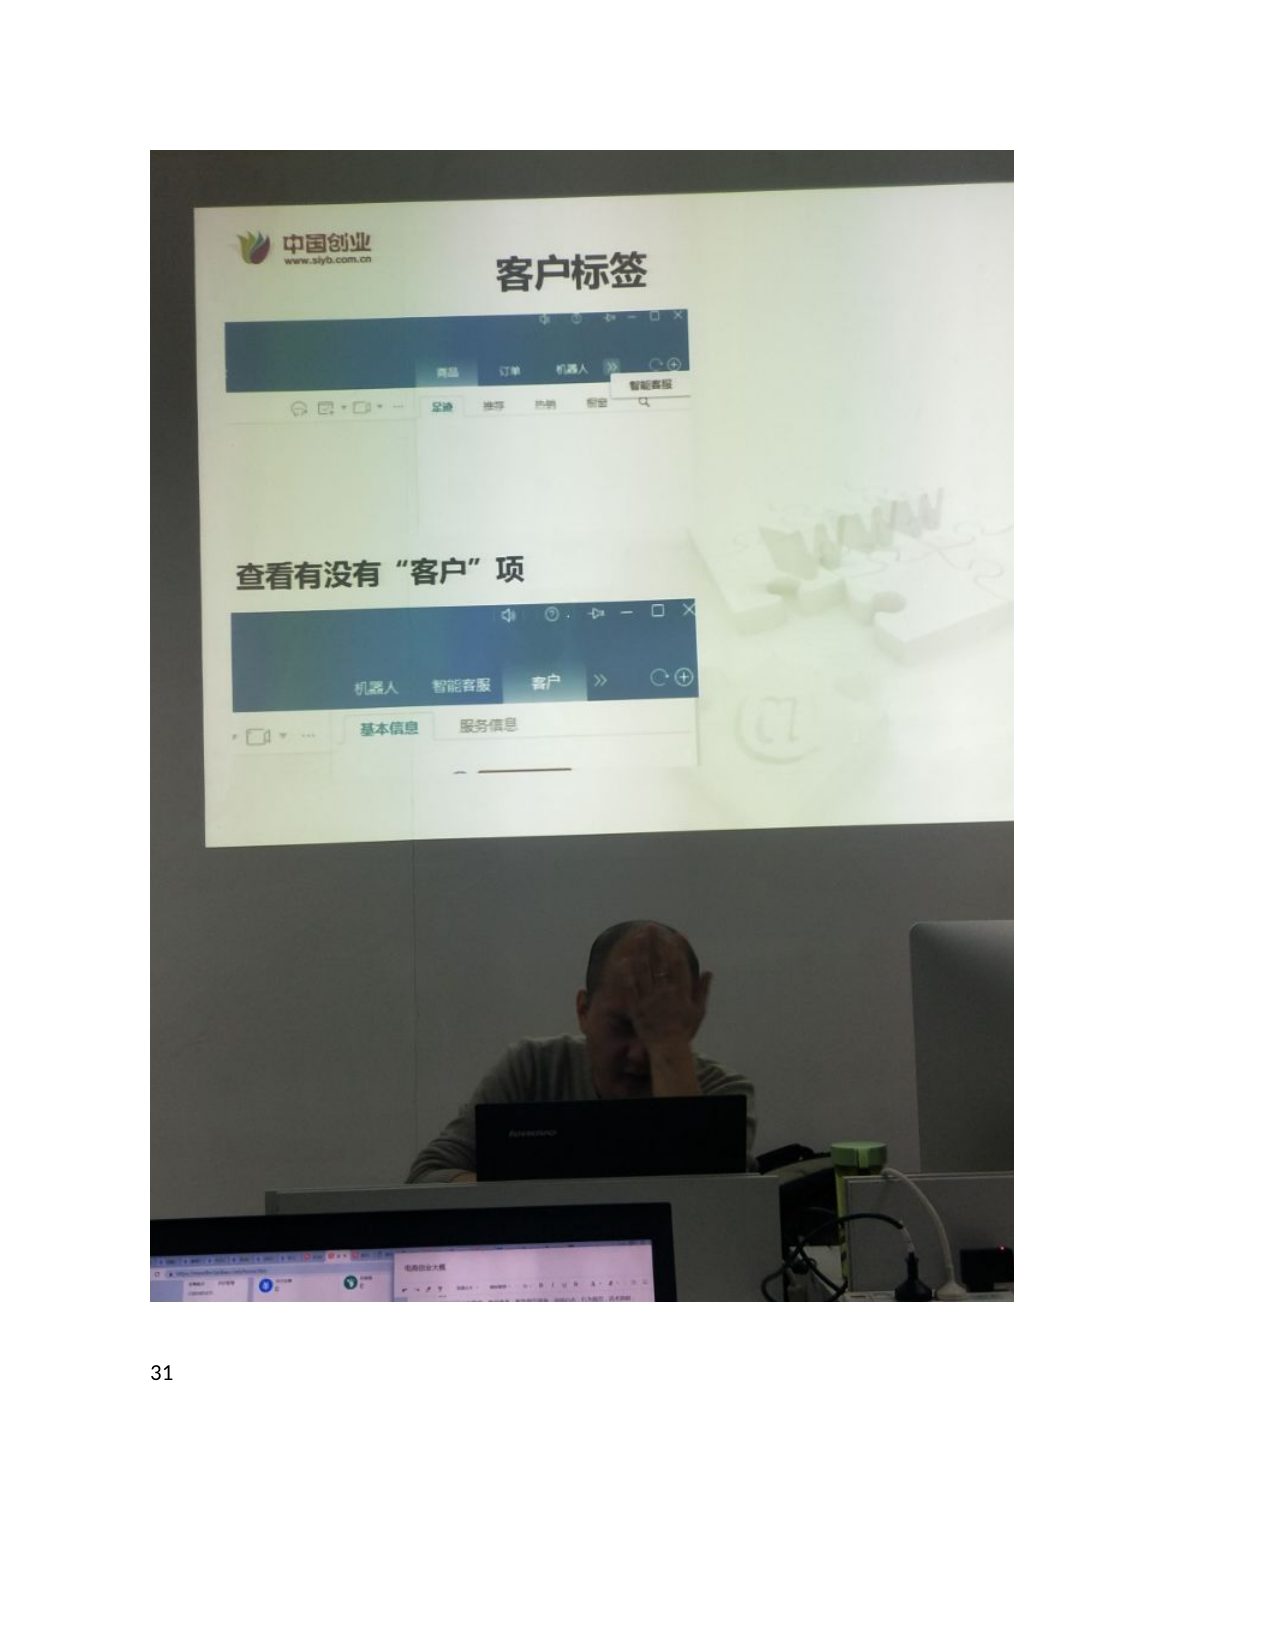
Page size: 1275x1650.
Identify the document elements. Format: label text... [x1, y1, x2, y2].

picture [150, 150, 1014, 1302]
text 31 [150, 1358, 1125, 1386]
